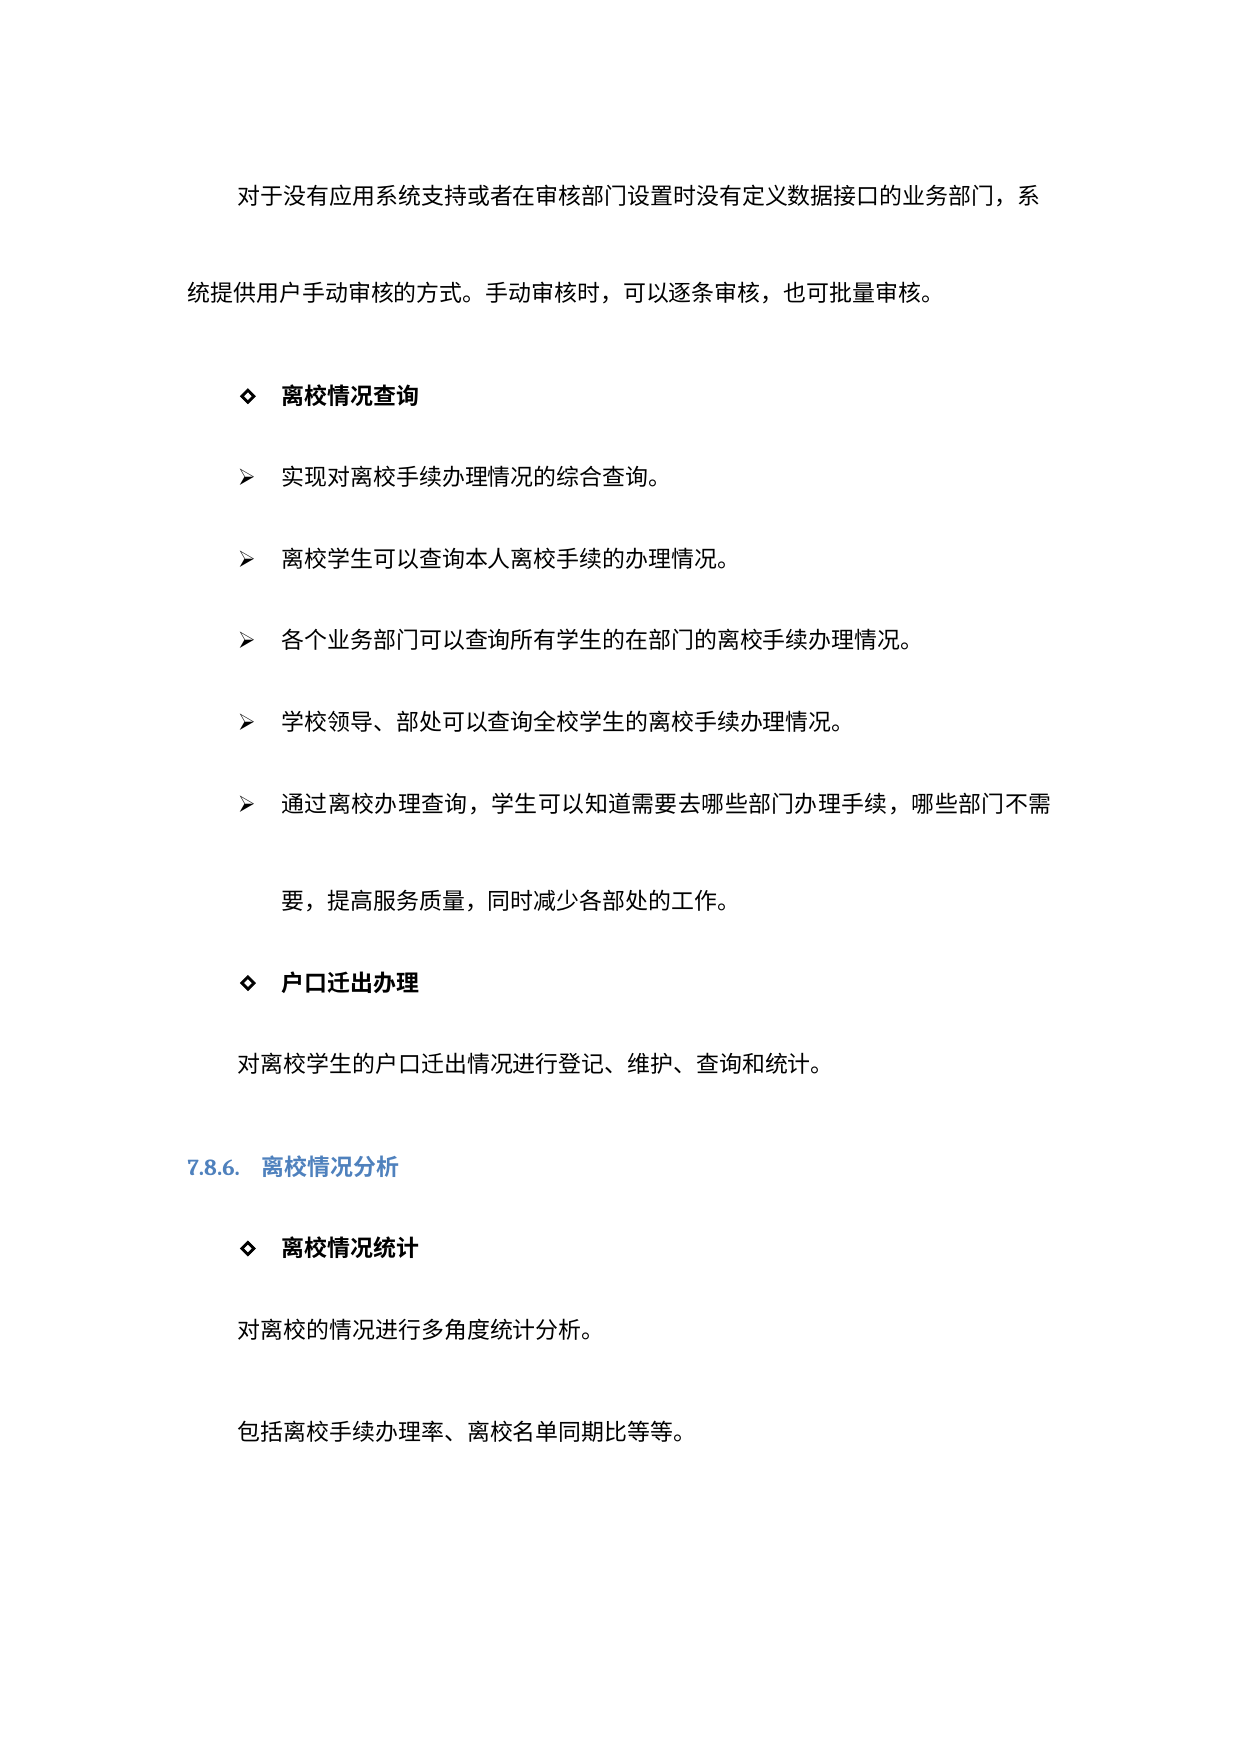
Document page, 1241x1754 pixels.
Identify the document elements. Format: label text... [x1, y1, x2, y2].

text 包括离校手续办理率、离校名单同期比等等。 [187, 1398, 1053, 1463]
list 学校领导、部处可以查询全校学生的离校手续办理情况。 [238, 688, 1053, 753]
list 离校情况统计 [237, 1214, 1053, 1279]
text 对离校学生的户口迁出情况进行登记、维护、查询和统计。 [187, 1030, 1053, 1095]
text 对于没有应用系统支持或者在审核部门设置时没有定义数据接口的业务部门，系统提供用户手动审核的方式。手动审核时，可以逐条审核，也可批量审核。 [187, 162, 1053, 324]
text 对离校的情况进行多角度统计分析。 [187, 1296, 1053, 1361]
list 实现对离校手续办理情况的综合查询。 [238, 443, 1053, 508]
list 户口迁出办理 [237, 949, 1053, 1014]
list 各个业务部门可以查询所有学生的在部门的离校手续办理情况。 [238, 607, 1053, 672]
list 通过离校办理查询，学生可以知道需要去哪些部门办理手续，哪些部门不需要，提高服务质量，同时减少各部处的工作。 [238, 770, 1053, 932]
list 离校学生可以查询本人离校手续的办理情况。 [238, 525, 1053, 590]
subtitle 离校情况分析 [187, 1133, 1053, 1198]
list 离校情况查询 [237, 362, 1053, 427]
